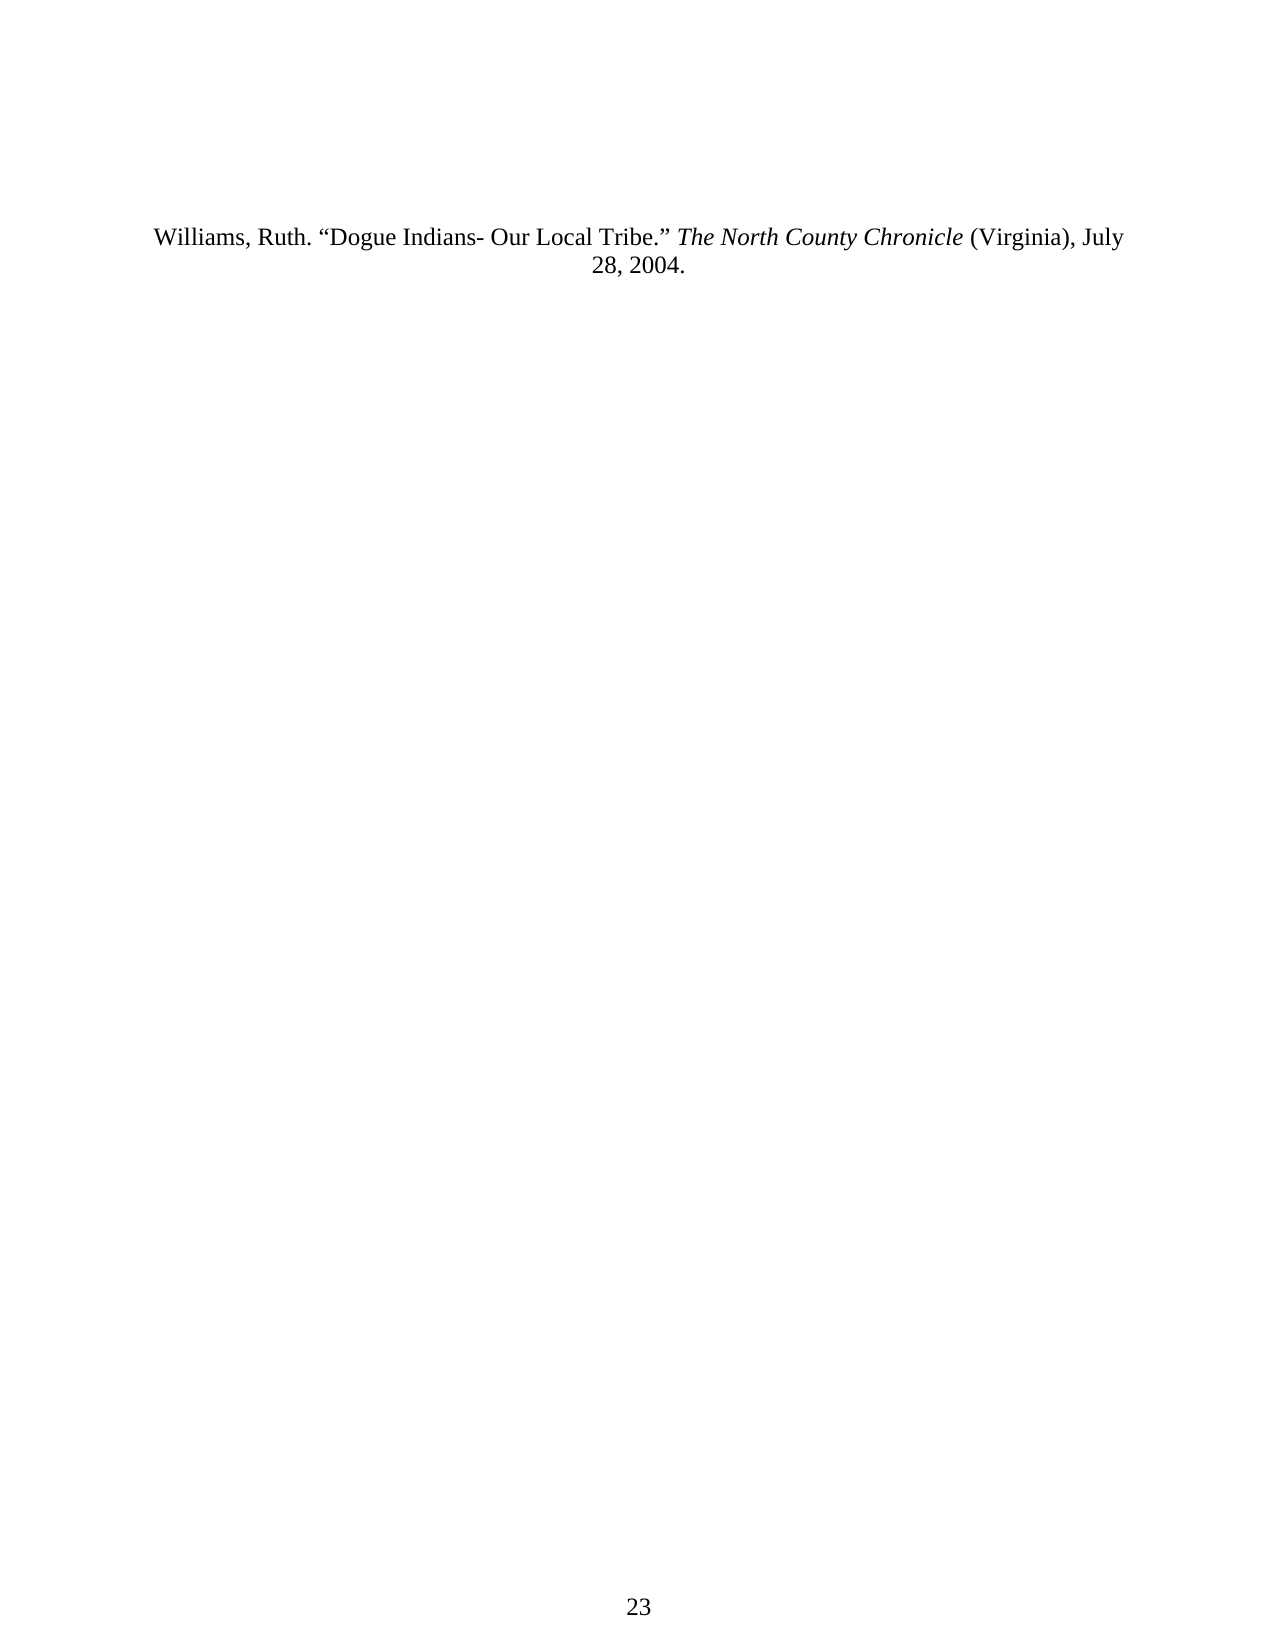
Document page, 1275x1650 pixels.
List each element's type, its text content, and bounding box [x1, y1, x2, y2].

text Williams, Ruth. “Dogue Indians- Our Local Tribe.” The North County Chronicle (Virginia), July 28, 2004. [139, 222, 1137, 279]
